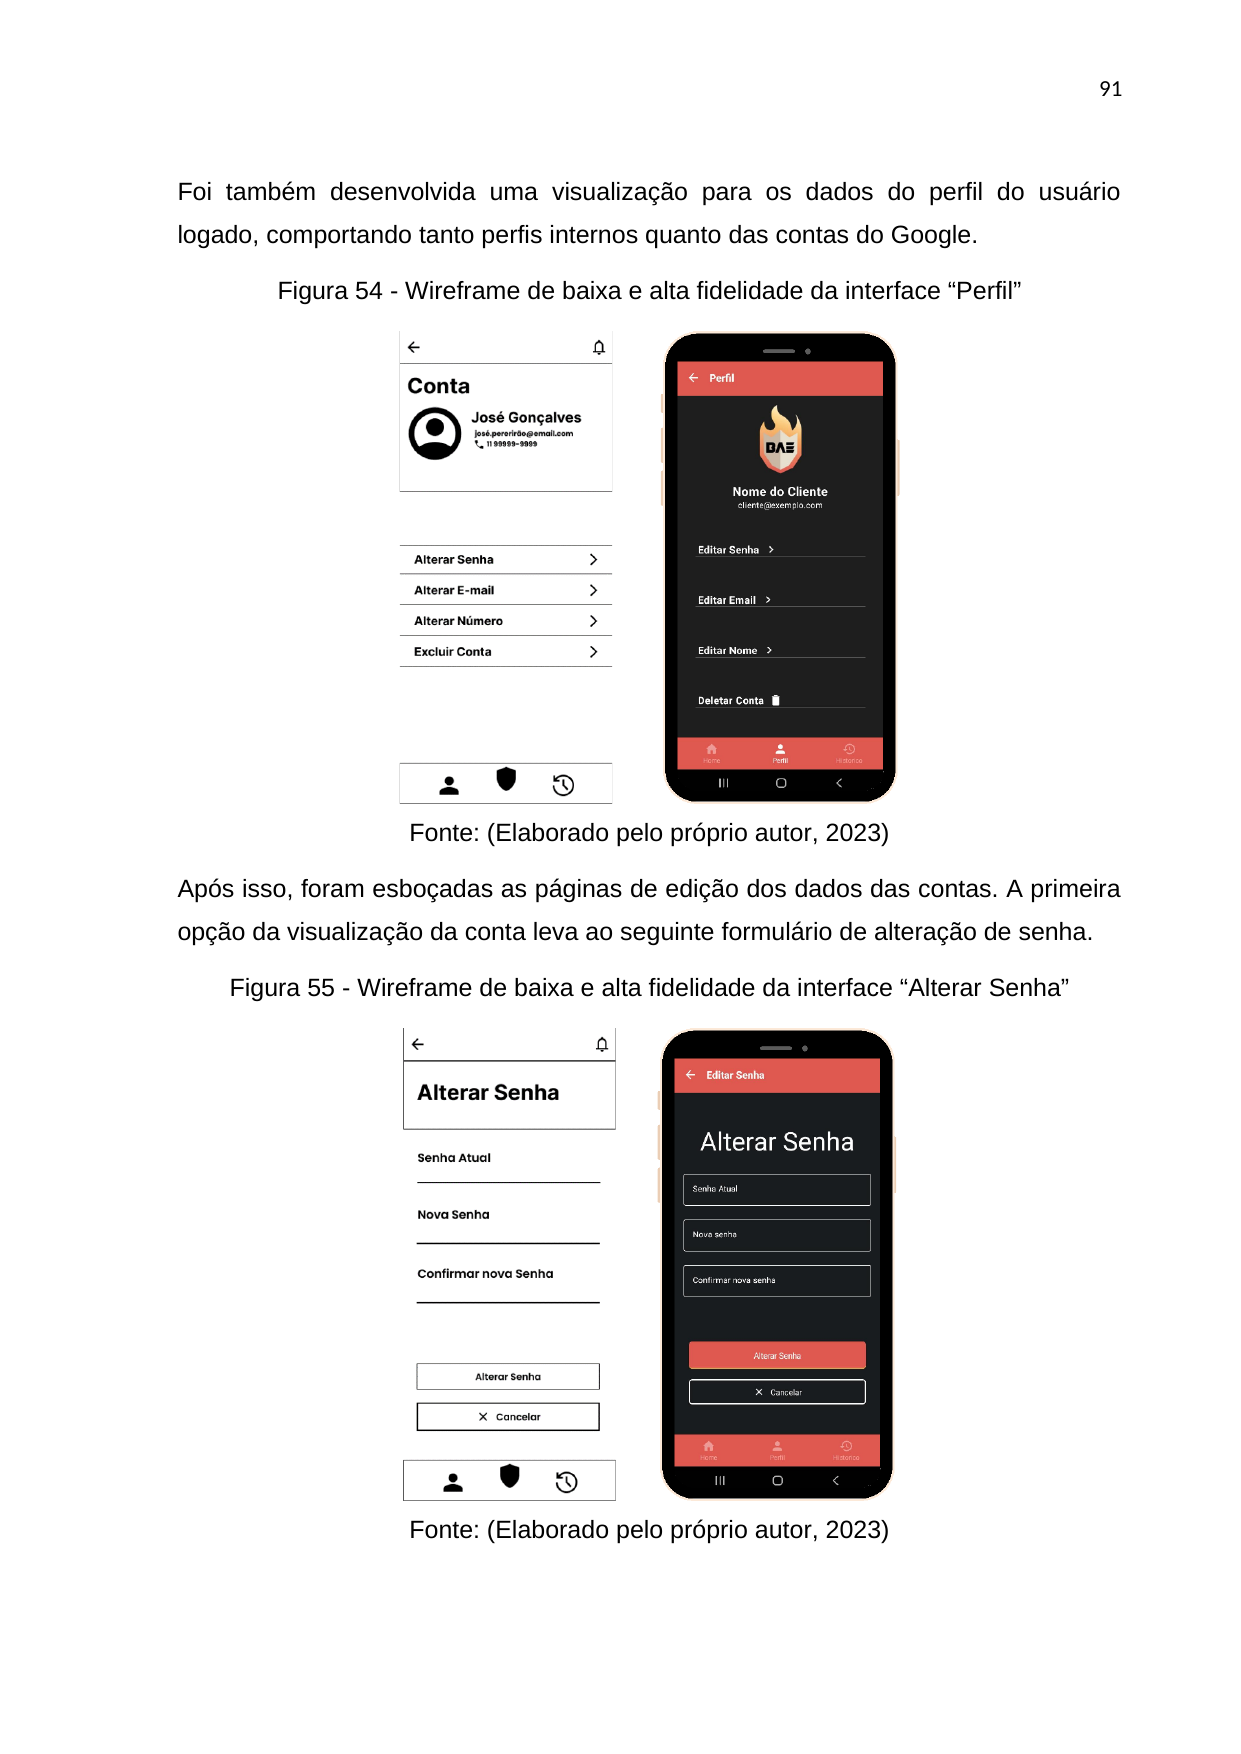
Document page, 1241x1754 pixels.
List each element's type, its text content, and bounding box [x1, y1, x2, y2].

picture [657, 1028, 897, 1501]
list Após isso, foram esboçadas as páginas de edição dos dados das contas. A primeira opção da visualização da conta leva ao seguinte formulário de alteração de senha. [177, 874, 1122, 946]
list Figura 55 - Wireframe de baixa e alta fidelidade da interface “Alterar Senha” [177, 973, 1122, 1001]
list Fonte: (Elaborado pelo próprio autor, 2023) [177, 818, 1122, 847]
picture [403, 1028, 616, 1501]
list Figura 54 - Wireframe de baixa e alta fidelidade da interface “Perfil” [177, 276, 1122, 305]
list Fonte: (Elaborado pelo próprio autor, 2023) [177, 1515, 1122, 1544]
list Foi também desenvolvida uma visualização para os dados do perfil do usuário logado, comportando tanto perfis internos quanto das contas do Google. [177, 177, 1122, 249]
picture [660, 331, 900, 804]
picture [399, 331, 613, 804]
